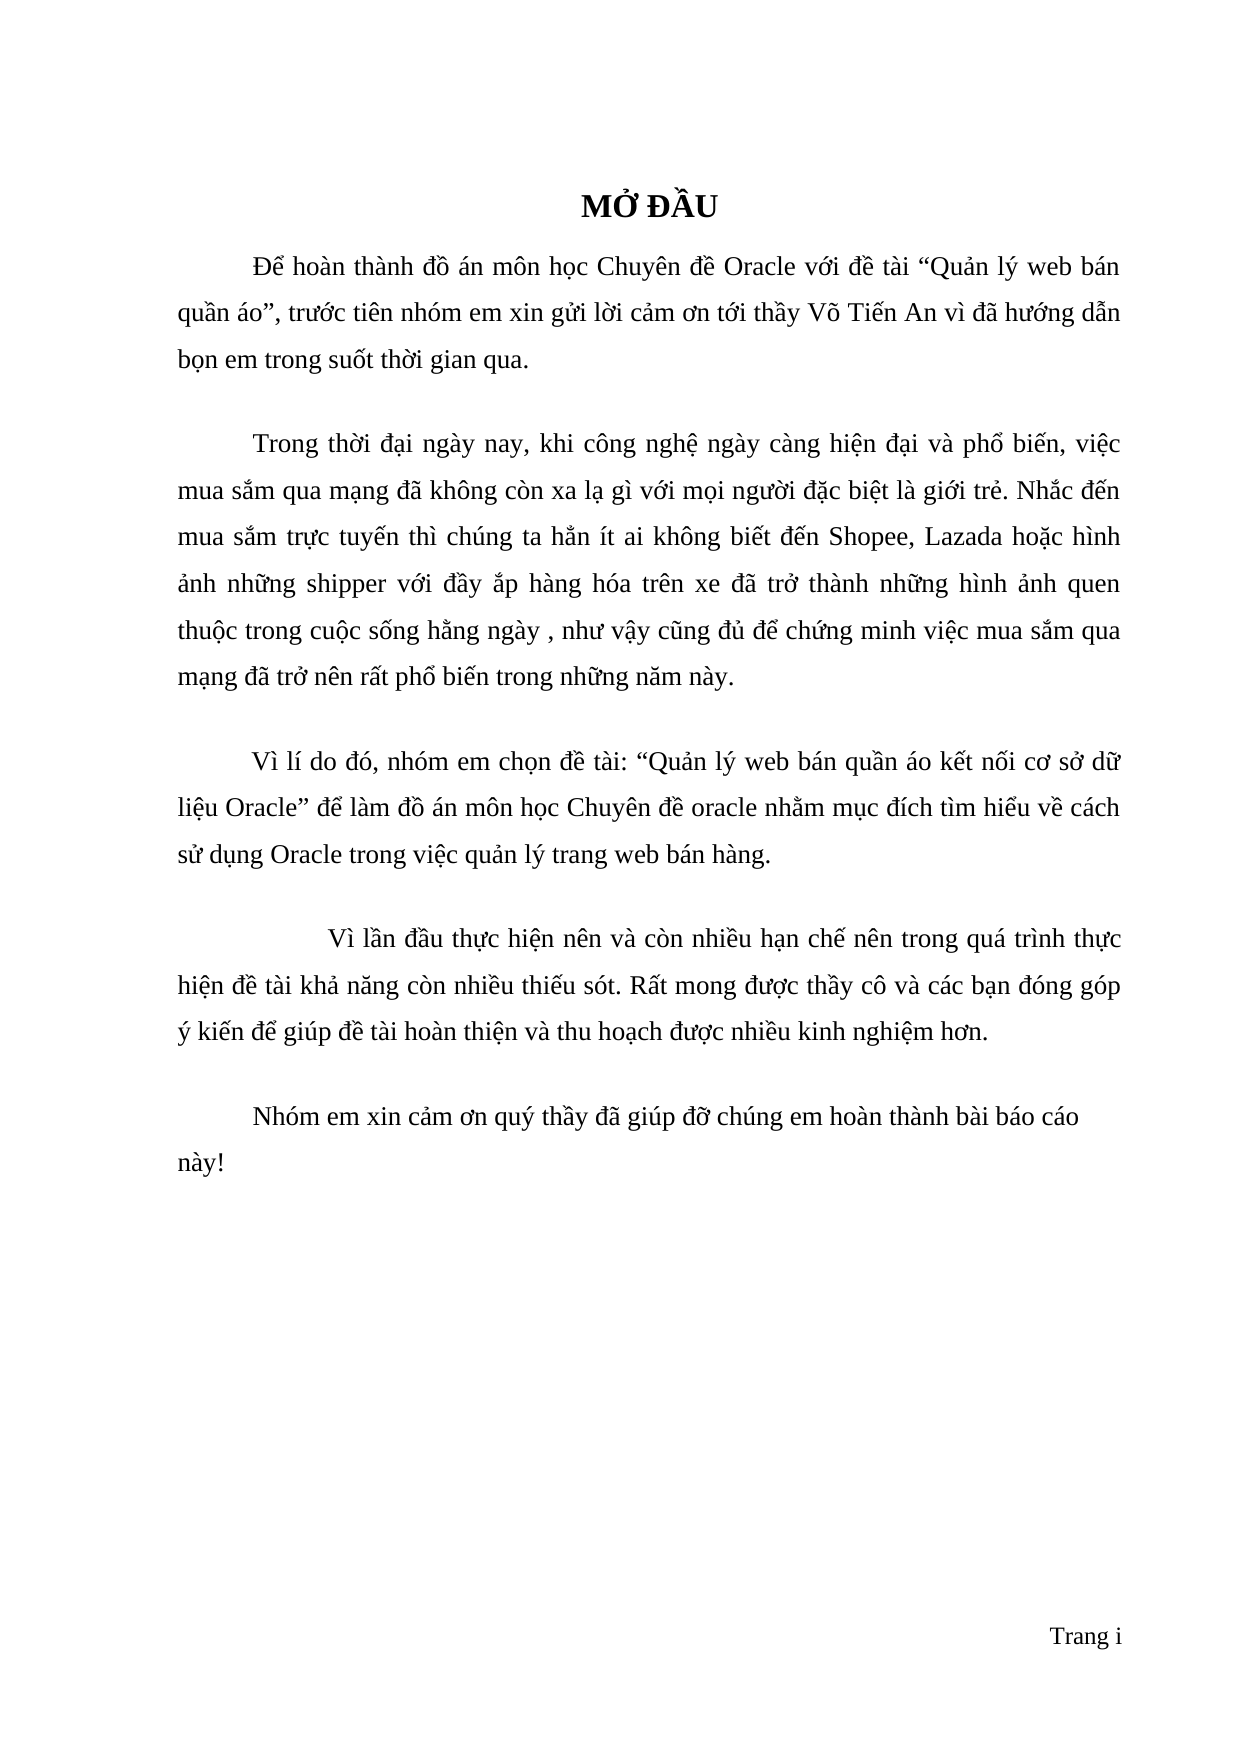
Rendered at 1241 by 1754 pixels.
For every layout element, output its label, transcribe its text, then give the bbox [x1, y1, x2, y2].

text Nhóm em xin cảm ơn quý thầy đã giúp đỡ chúng em hoàn thành bài báo cáo này! [177, 1099, 1122, 1177]
text Vì lí do đó, nhóm em chọn đề tài: “Quản lý web bán quần áo kết nối cơ sở dữ liệu Oracle” để làm đồ án môn học Chuyên đề oracle nhằm mục đích tìm hiểu về cách sử dụng Oracle trong việc quản lý trang web bán hàng. [177, 744, 1122, 869]
text Vì lần đầu thực hiện nên và còn nhiều hạn chế nên trong quá trình thực hiện đề tài khả năng còn nhiều thiếu sót. Rất mong được thầy cô và các bạn đóng góp ý kiến để giúp đề tài hoàn thiện và thu hoạch được nhiều kinh nghiệm hơn. [177, 922, 1122, 1047]
text Để hoàn thành đồ án môn học Chuyên đề Oracle với đề tài “Quản lý web bán quần áo”, trước tiên nhóm em xin gửi lời cảm ơn tới thầy Võ Tiến An vì đã hướng dẫn bọn em trong suốt thời gian qua. [177, 249, 1122, 374]
subtitle MỞ ĐẦU [177, 186, 1122, 224]
text Trong thời đại ngày nay, khi công nghệ ngày càng hiện đại và phổ biến, việc mua sắm qua mạng đã không còn xa lạ gì với mọi người đặc biệt là giới trẻ. Nhắc đến mua sắm trực tuyến thì chúng ta hẳn ít ai không biết đến Shopee, Lazada hoặc hình ảnh những shipper với đầy ắp hàng hóa trên xe đã trở thành những hình ảnh quen thuộc trong cuộc sống hằng ngày , như vậy cũng đủ để chứng minh việc mua sắm qua mạng đã trở nên rất phổ biến trong những năm này. [177, 427, 1122, 692]
